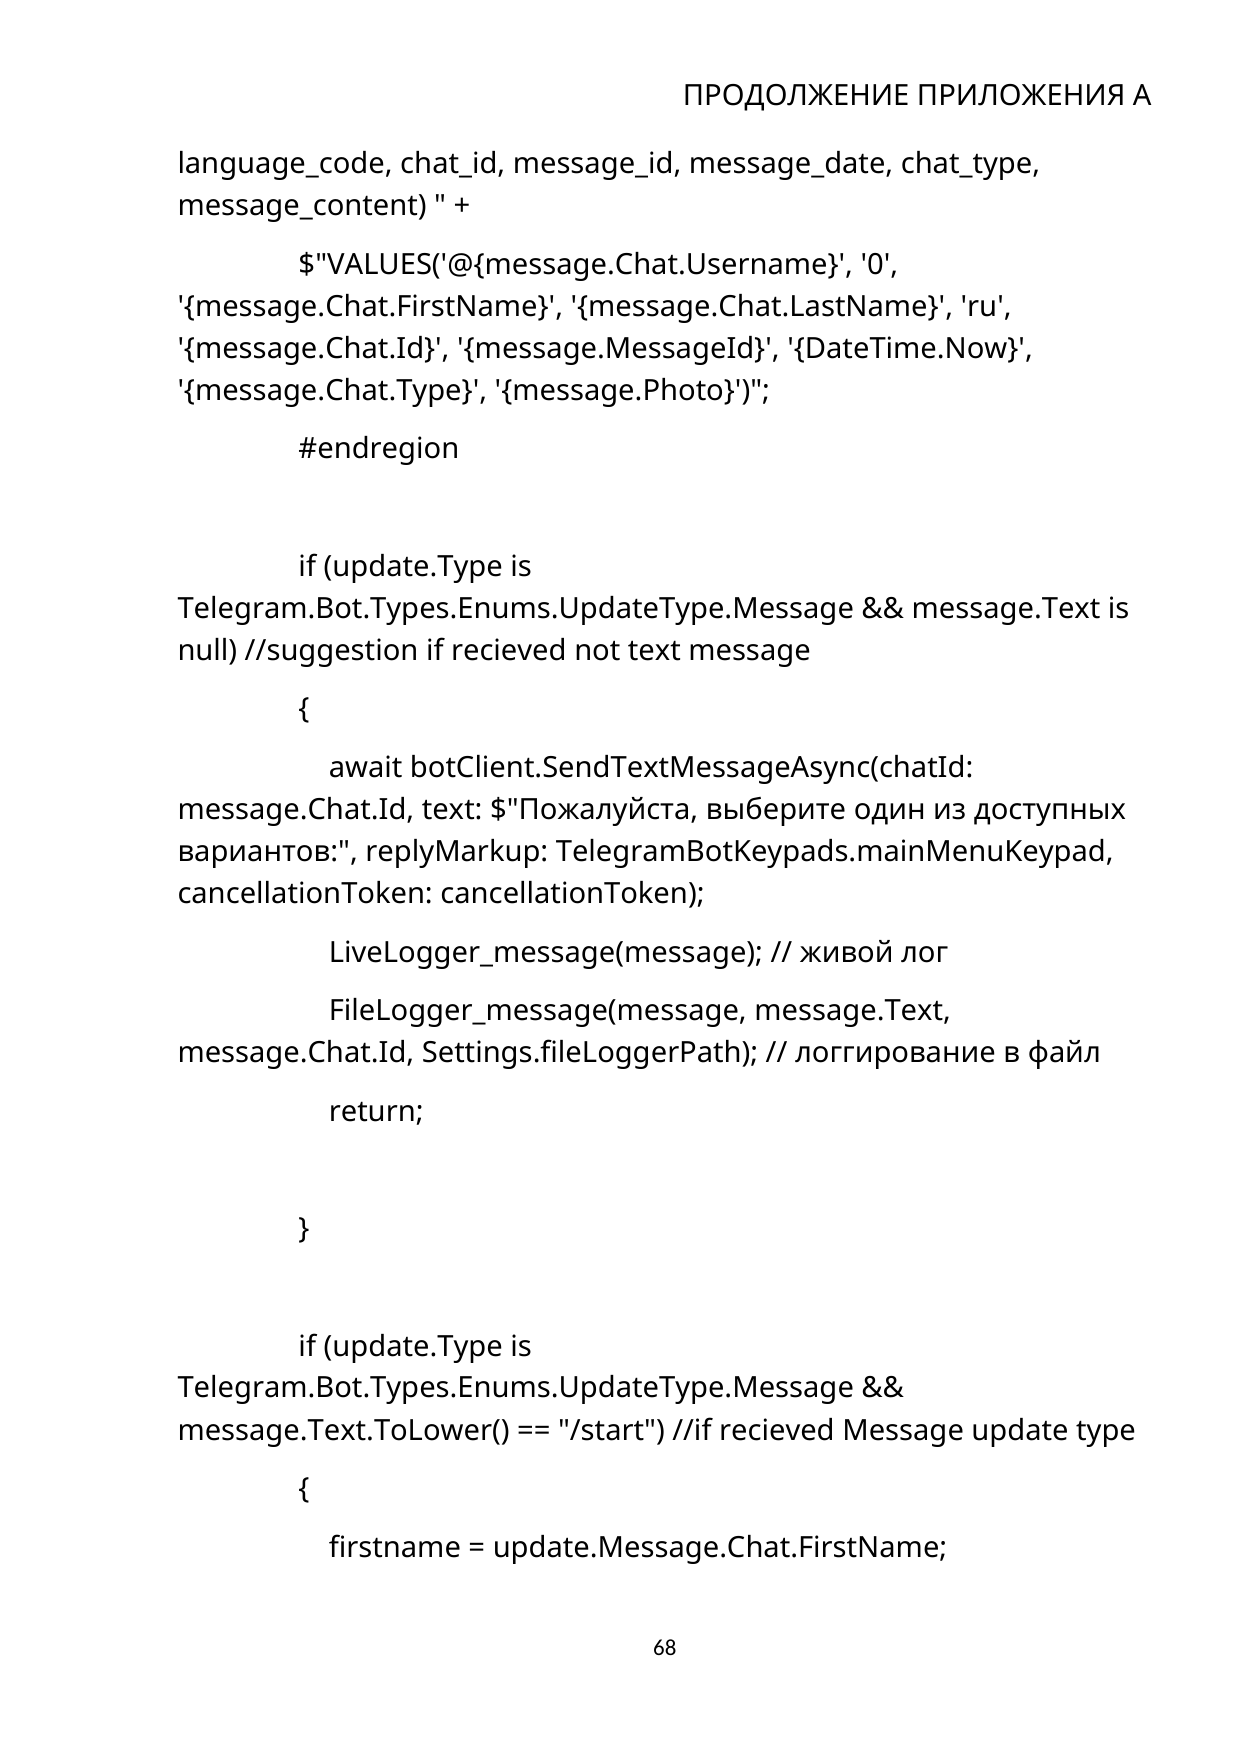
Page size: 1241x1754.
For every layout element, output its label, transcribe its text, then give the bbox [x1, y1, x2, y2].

text { [177, 1467, 1152, 1507]
text await botClient.SendTextMessageAsync(chatId: message.Chat.Id, text: $"Пожалуйста, выберите один из доступных вариантов:", replyMarkup: TelegramBotKeypads.mainMenuKeypad, cancellationToken: cancellationToken); [177, 746, 1152, 912]
text LiveLogger_message(message); // живой лог [177, 931, 1152, 971]
text $"VALUES('@{message.Chat.Username}', '0', '{message.Chat.FirstName}', '{message.Chat.LastName}', 'ru', '{message.Chat.Id}', '{message.MessageId}', '{DateTime.Now}', '{message.Chat.Type}', '{message.Photo}')"; [177, 243, 1152, 409]
text } [177, 1207, 1152, 1247]
text firstname = update.Message.Chat.FirstName; [177, 1526, 1152, 1566]
text if (update.Type is Telegram.Bot.Types.Enums.UpdateType.Message && message.Text.ToLower() == "/start") //if recieved Message update type [177, 1325, 1152, 1448]
text { [177, 688, 1152, 727]
text if (update.Type is Telegram.Bot.Types.Enums.UpdateType.Message && message.Text is null) //suggestion if recieved not text message [177, 545, 1152, 669]
text FileLogger_message(message, message.Text, message.Chat.Id, Settings.fileLoggerPath); // логгирование в файл [177, 989, 1152, 1071]
text return; [177, 1090, 1152, 1130]
text #endregion [177, 428, 1152, 467]
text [177, 143, 1152, 224]
